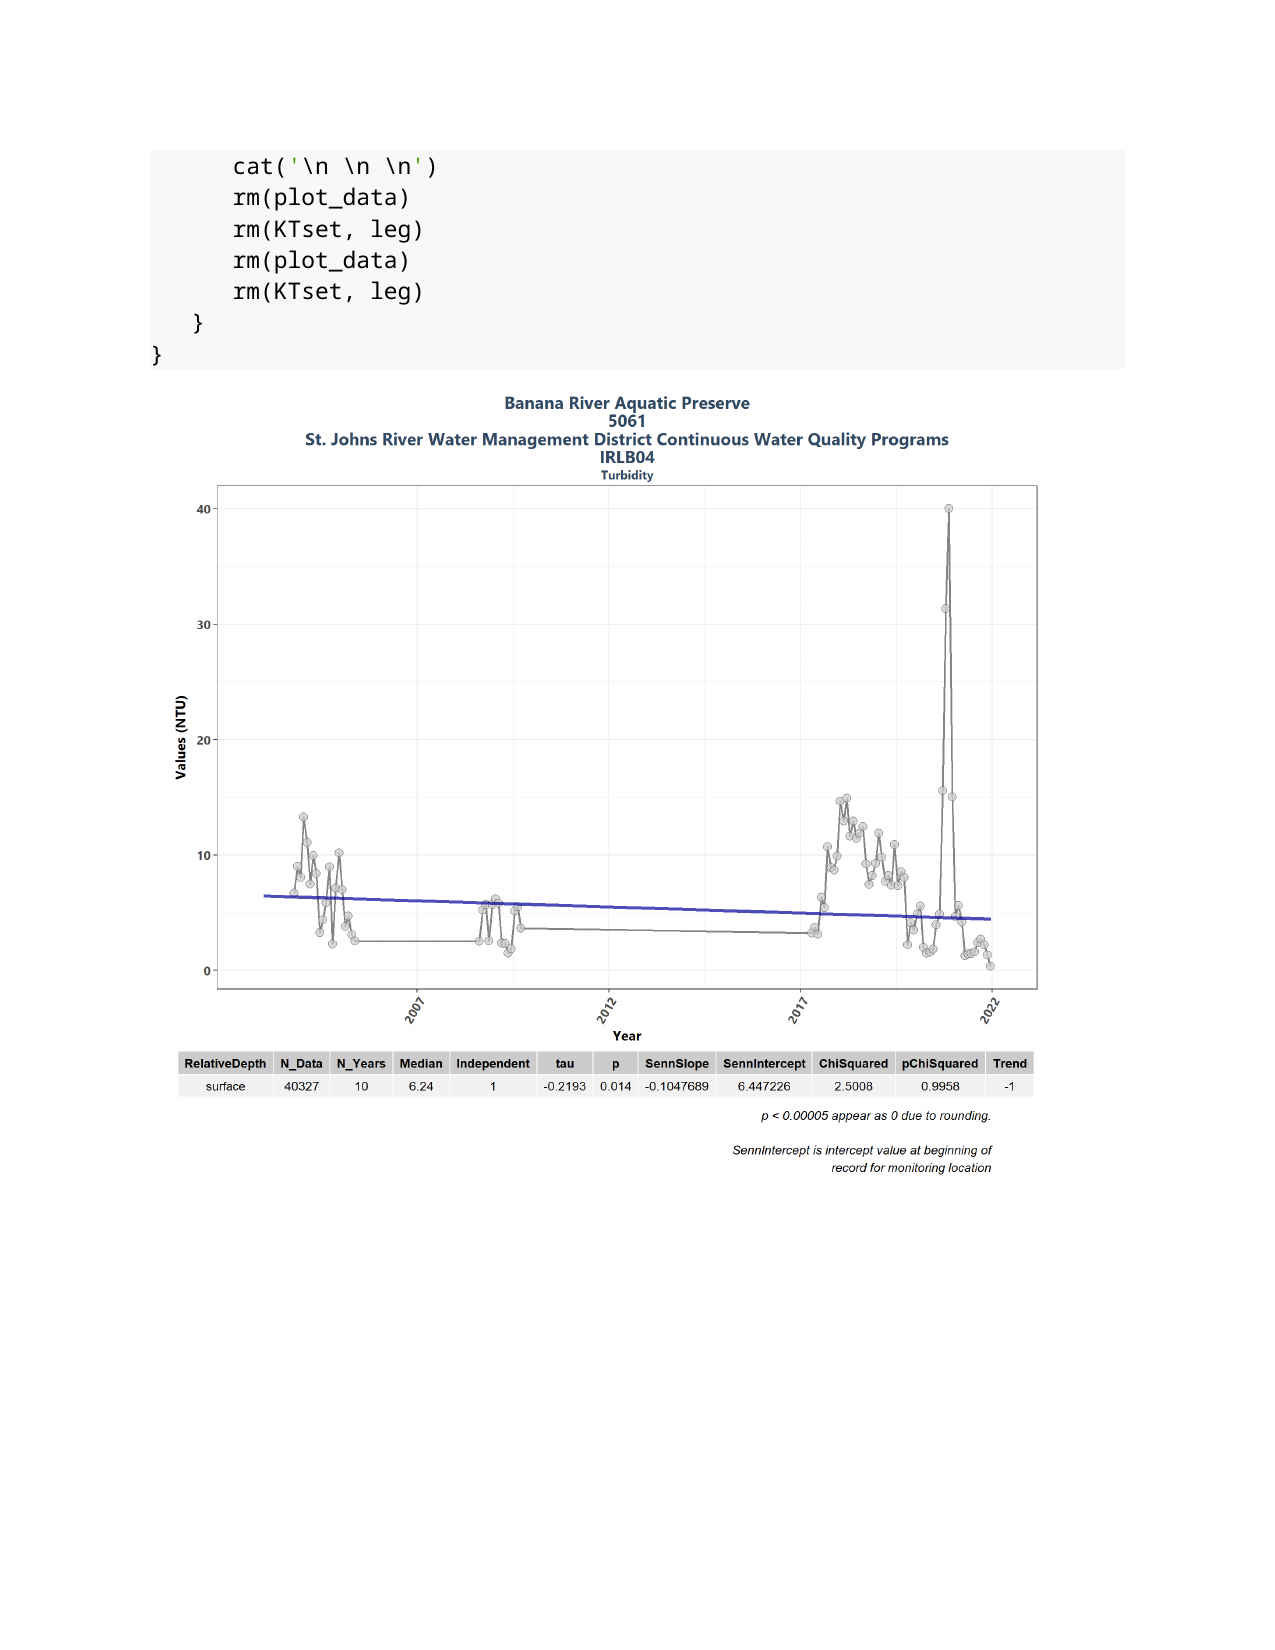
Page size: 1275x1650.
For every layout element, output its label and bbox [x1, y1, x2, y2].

picture [168, 389, 1044, 1177]
text [150, 150, 1125, 369]
